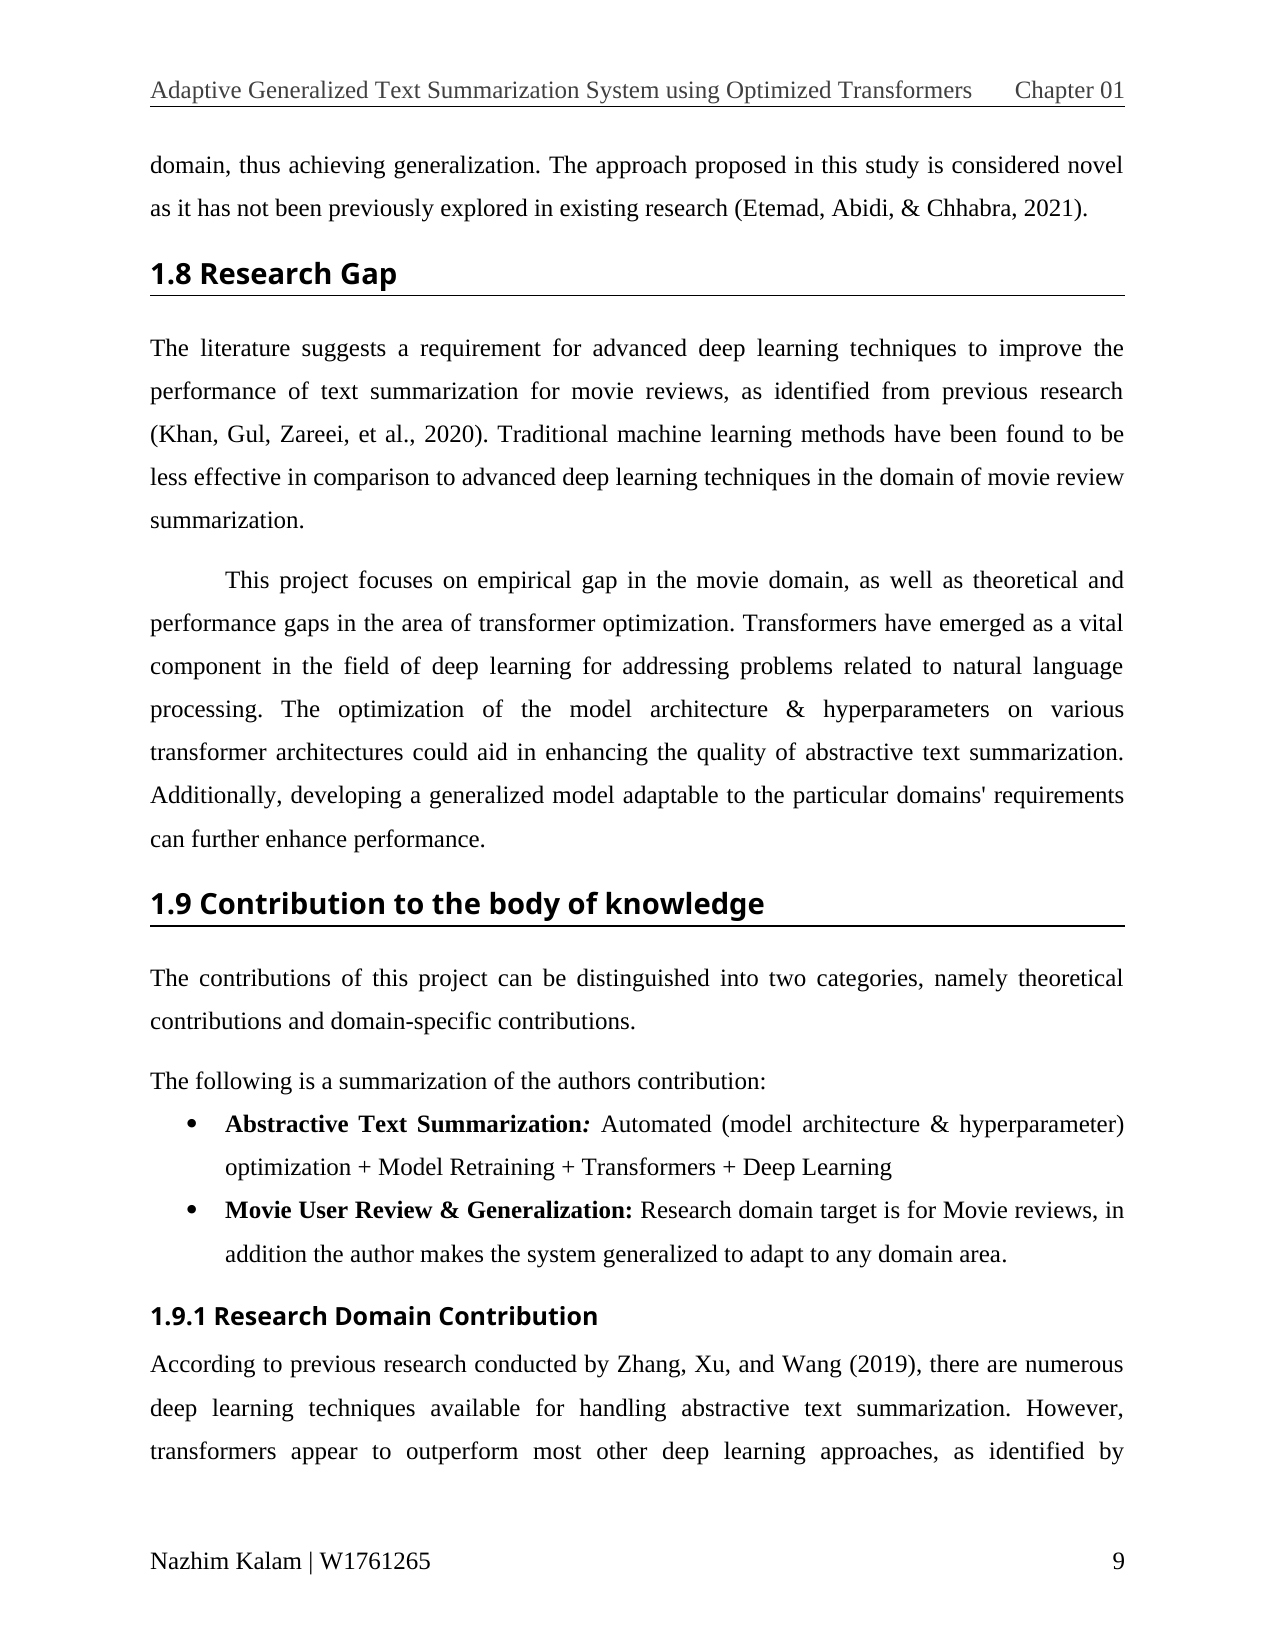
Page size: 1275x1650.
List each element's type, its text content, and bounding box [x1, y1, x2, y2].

text The literature suggests a requirement for advanced deep learning techniques to improve the performance of text summarization for movie reviews, as identified from previous research (Khan, Gul, Zareei, et al., 2020). Traditional machine learning methods have been found to be less effective in comparison to advanced deep learning techniques in the domain of movie review summarization. [150, 333, 1125, 534]
text The following is a summarization of the authors contribution: [150, 1066, 1125, 1095]
subtitle 1.8 Research Gap [150, 253, 1125, 295]
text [150, 1349, 1125, 1464]
text The contributions of this project can be distinguished into two categories, namely theoretical contributions and domain-specific contributions. [150, 963, 1125, 1035]
subtitle 1.9.1 Research Domain Contribution [150, 1298, 1125, 1333]
subtitle 1.9 Contribution to the body of knowledge [150, 883, 1125, 925]
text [150, 150, 1125, 222]
text This project focuses on empirical gap in the movie domain, as well as theoretical and performance gaps in the area of transformer optimization. Transformers have emerged as a vital component in the field of deep learning for addressing problems related to natural language processing. The optimization of the model architecture & hyperparameters on various transformer architectures could aid in enhancing the quality of abstractive text summarization. Additionally, developing a generalized model adaptable to the particular domains' requirements can further enhance performance. [150, 565, 1125, 852]
list Movie User Review & Generalization: Research domain target is for Movie reviews, in addition the author makes the system generalized to adapt to any domain area. [187, 1196, 1125, 1267]
list Abstractive Text Summarization: Automated (model architecture & hyperparameter) optimization + Model Retraining + Transformers + Deep Learning [187, 1109, 1125, 1181]
